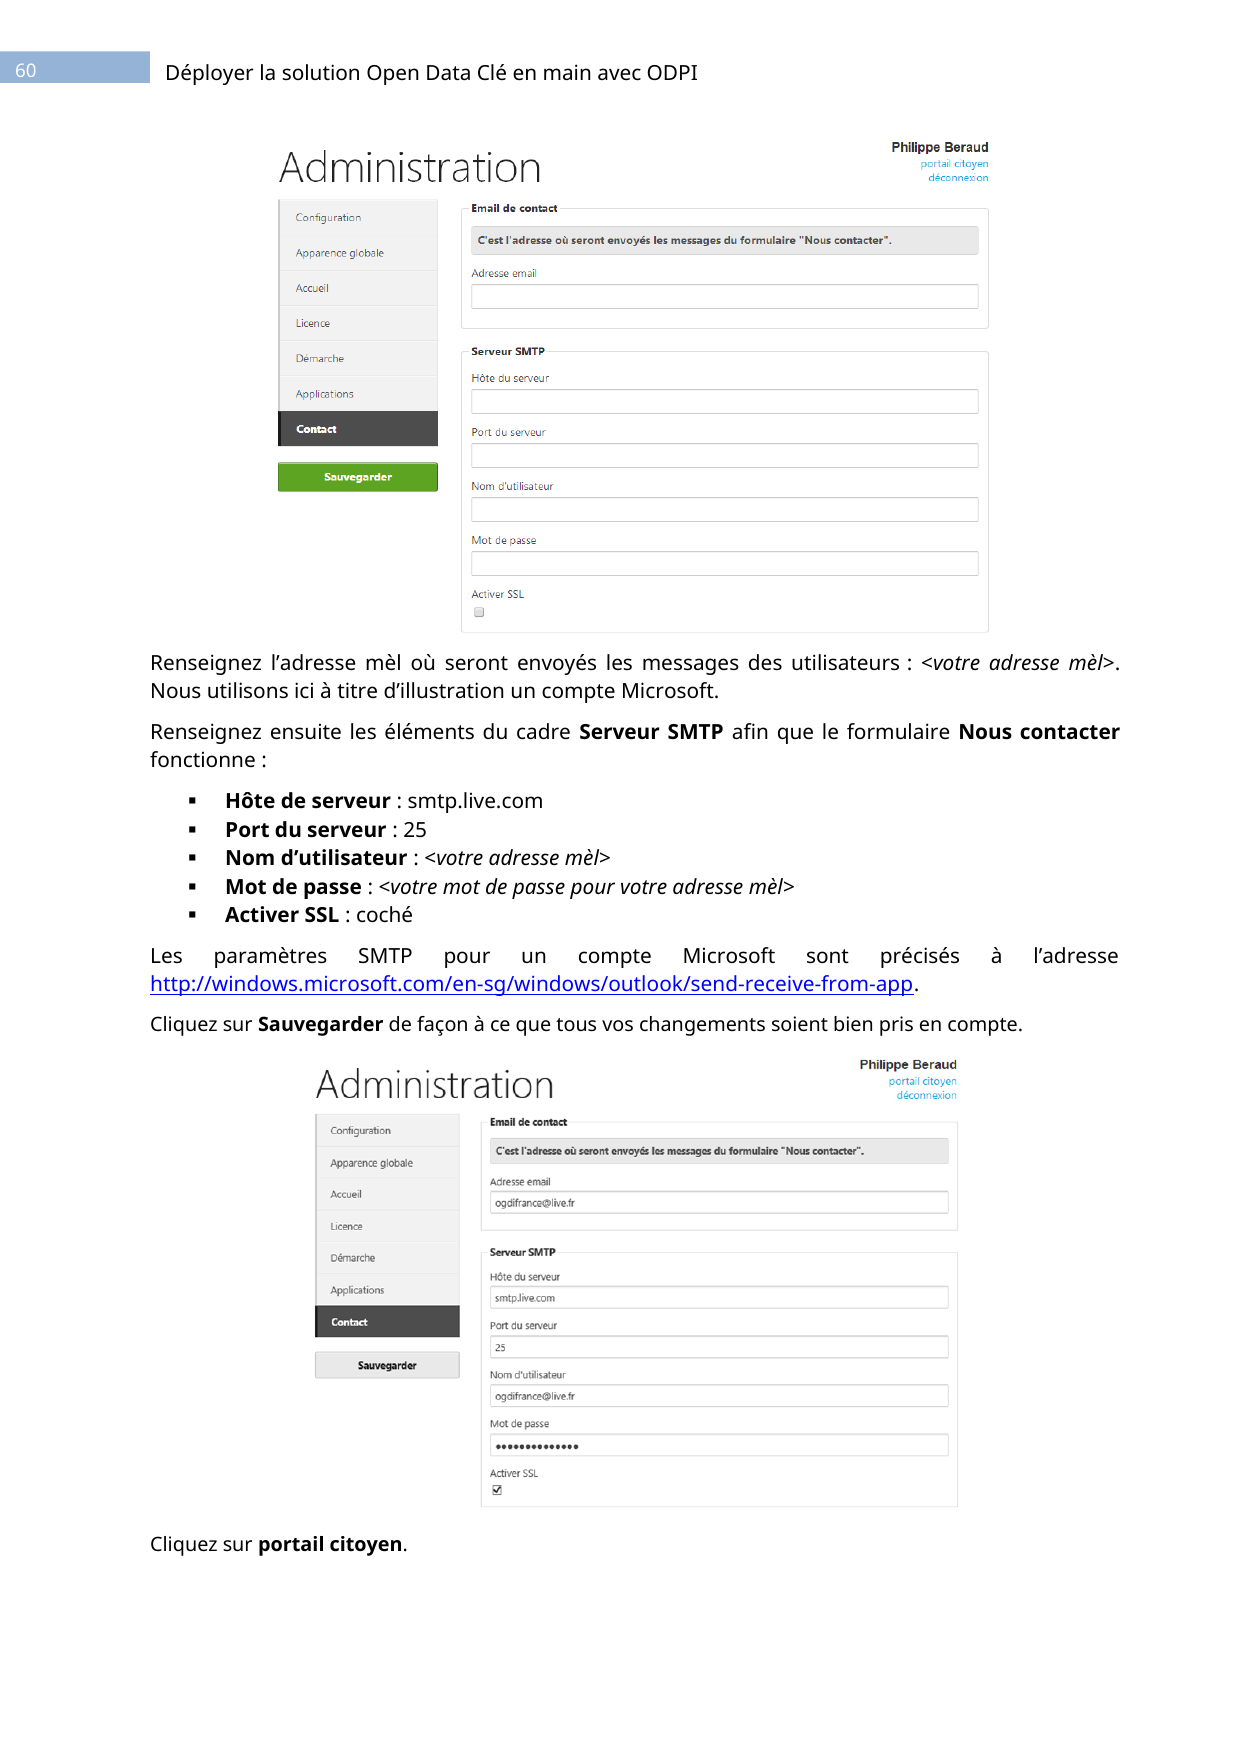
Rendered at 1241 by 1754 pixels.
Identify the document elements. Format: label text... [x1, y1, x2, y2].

text Cliquez sur portail citoyen. [150, 1530, 1120, 1557]
list Hôte de serveur : smtp.live.com [187, 786, 1120, 815]
text Les paramètres SMTP pour un compte Microsoft sont précisés à l’adresse http://windows.microsoft.com/en-sg/windows/outlook/send-receive-from-app. [150, 941, 1120, 998]
picture [271, 135, 1000, 636]
list Port du serveur : 25 [187, 815, 1120, 843]
text Renseignez l’adresse mèl où seront envoyés les messages des utilisateurs : <votre adresse mèl>. Nous utilisons ici à titre d’illustration un compte Microsoft. [150, 648, 1120, 704]
text Renseignez ensuite les éléments du cadre Serveur SMTP afin que le formulaire Nous contacter fonctionne : [150, 717, 1120, 774]
list Nom d’utilisateur : <votre adresse mèl> [187, 843, 1120, 872]
text Cliquez sur Sauvegarder de façon à ce que tous vos changements soient bien pris en compte. [150, 1011, 1120, 1037]
list Activer SSL : coché [187, 900, 1120, 929]
list Mot de passe : <votre mot de passe pour votre adresse mèl> [187, 872, 1120, 900]
picture [307, 1050, 963, 1518]
